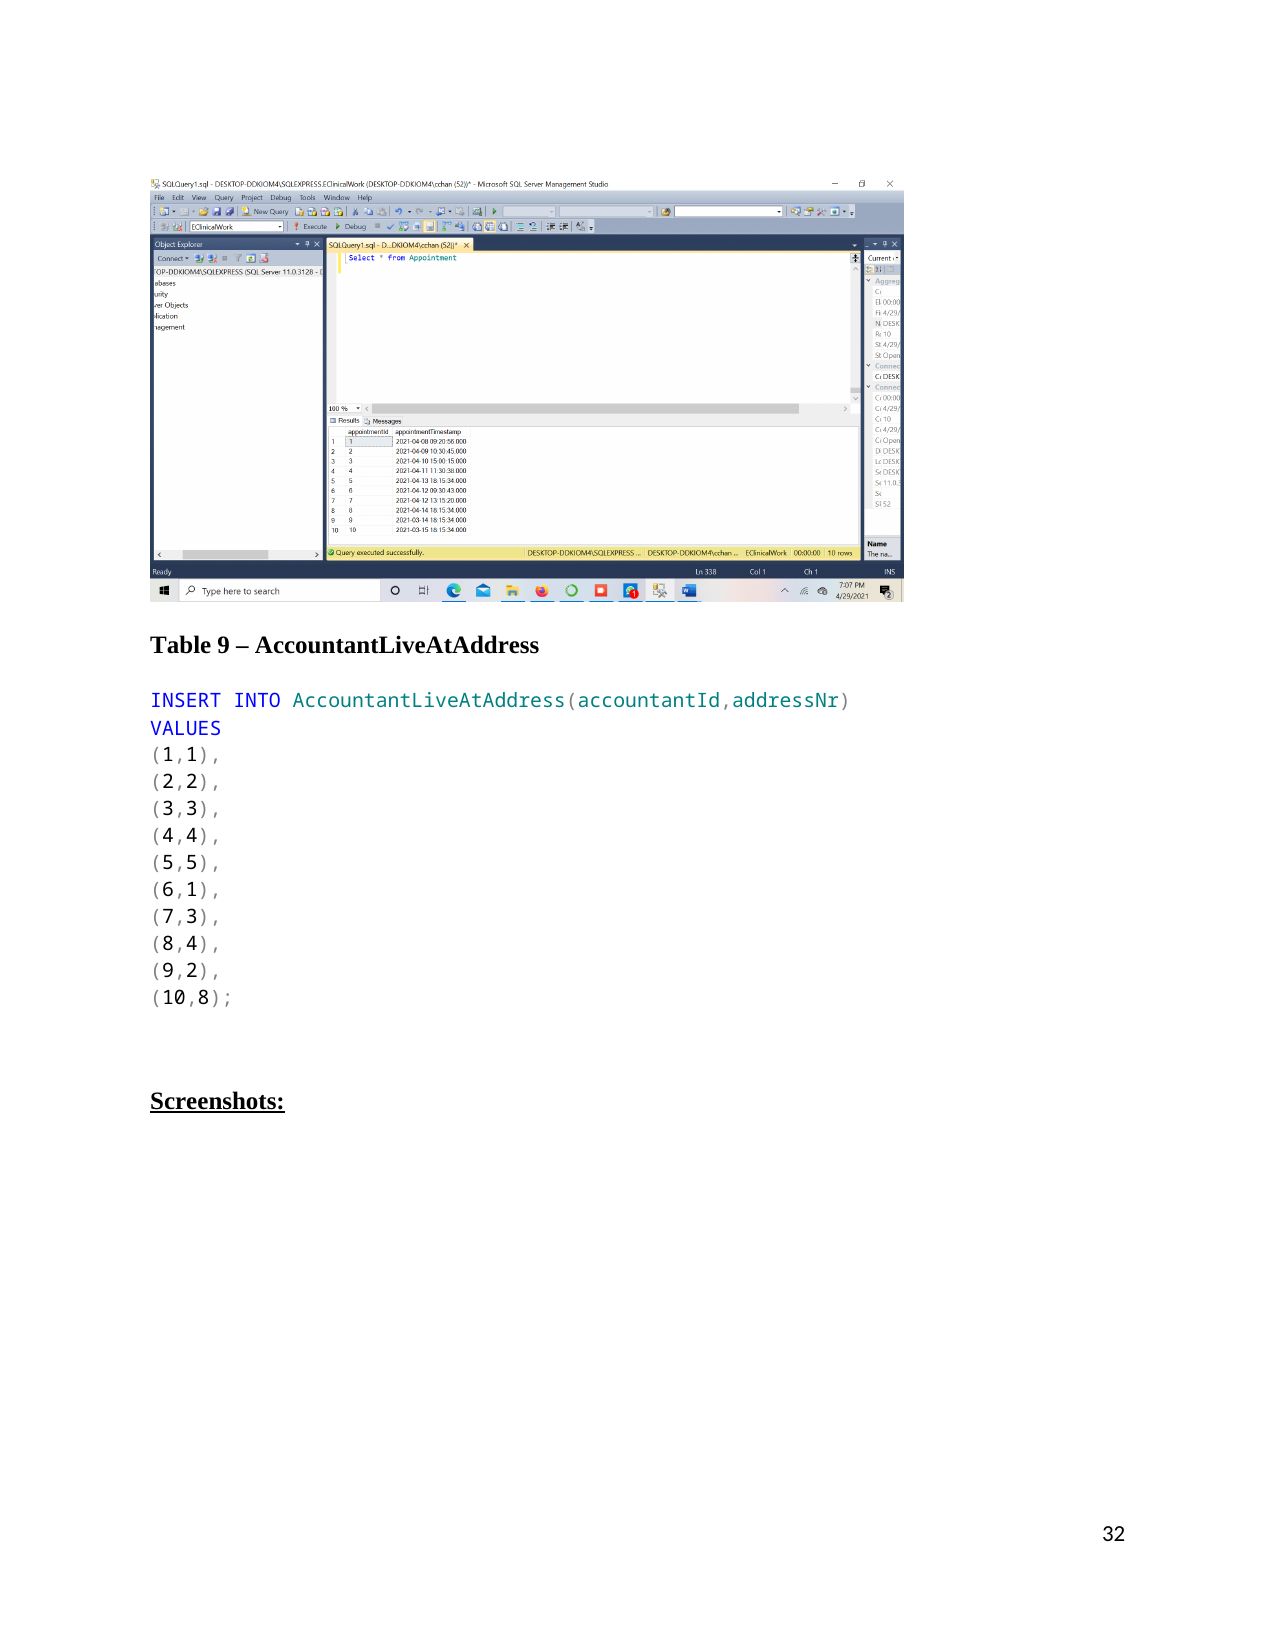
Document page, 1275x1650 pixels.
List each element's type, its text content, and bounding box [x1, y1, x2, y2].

text (6,1), [150, 876, 1125, 903]
text (3,3), [150, 795, 1125, 822]
text (4,4), [150, 822, 1125, 849]
text INSERT INTO AccountantLiveAtAddress(accountantId,addressNr) [150, 687, 1125, 714]
text (9,2), [150, 957, 1125, 983]
text (2,2), [150, 768, 1125, 795]
text (7,3), [150, 903, 1125, 929]
text (5,5), [150, 849, 1125, 876]
text (10,8); [150, 983, 1125, 1011]
text (8,4), [150, 929, 1125, 957]
text Table 9 – AccountantLiveAtAddress [150, 630, 1125, 659]
text (1,1), [150, 741, 1125, 768]
text Screenshots: [150, 1086, 1125, 1115]
picture [150, 178, 904, 602]
text VALUES [150, 714, 1125, 741]
